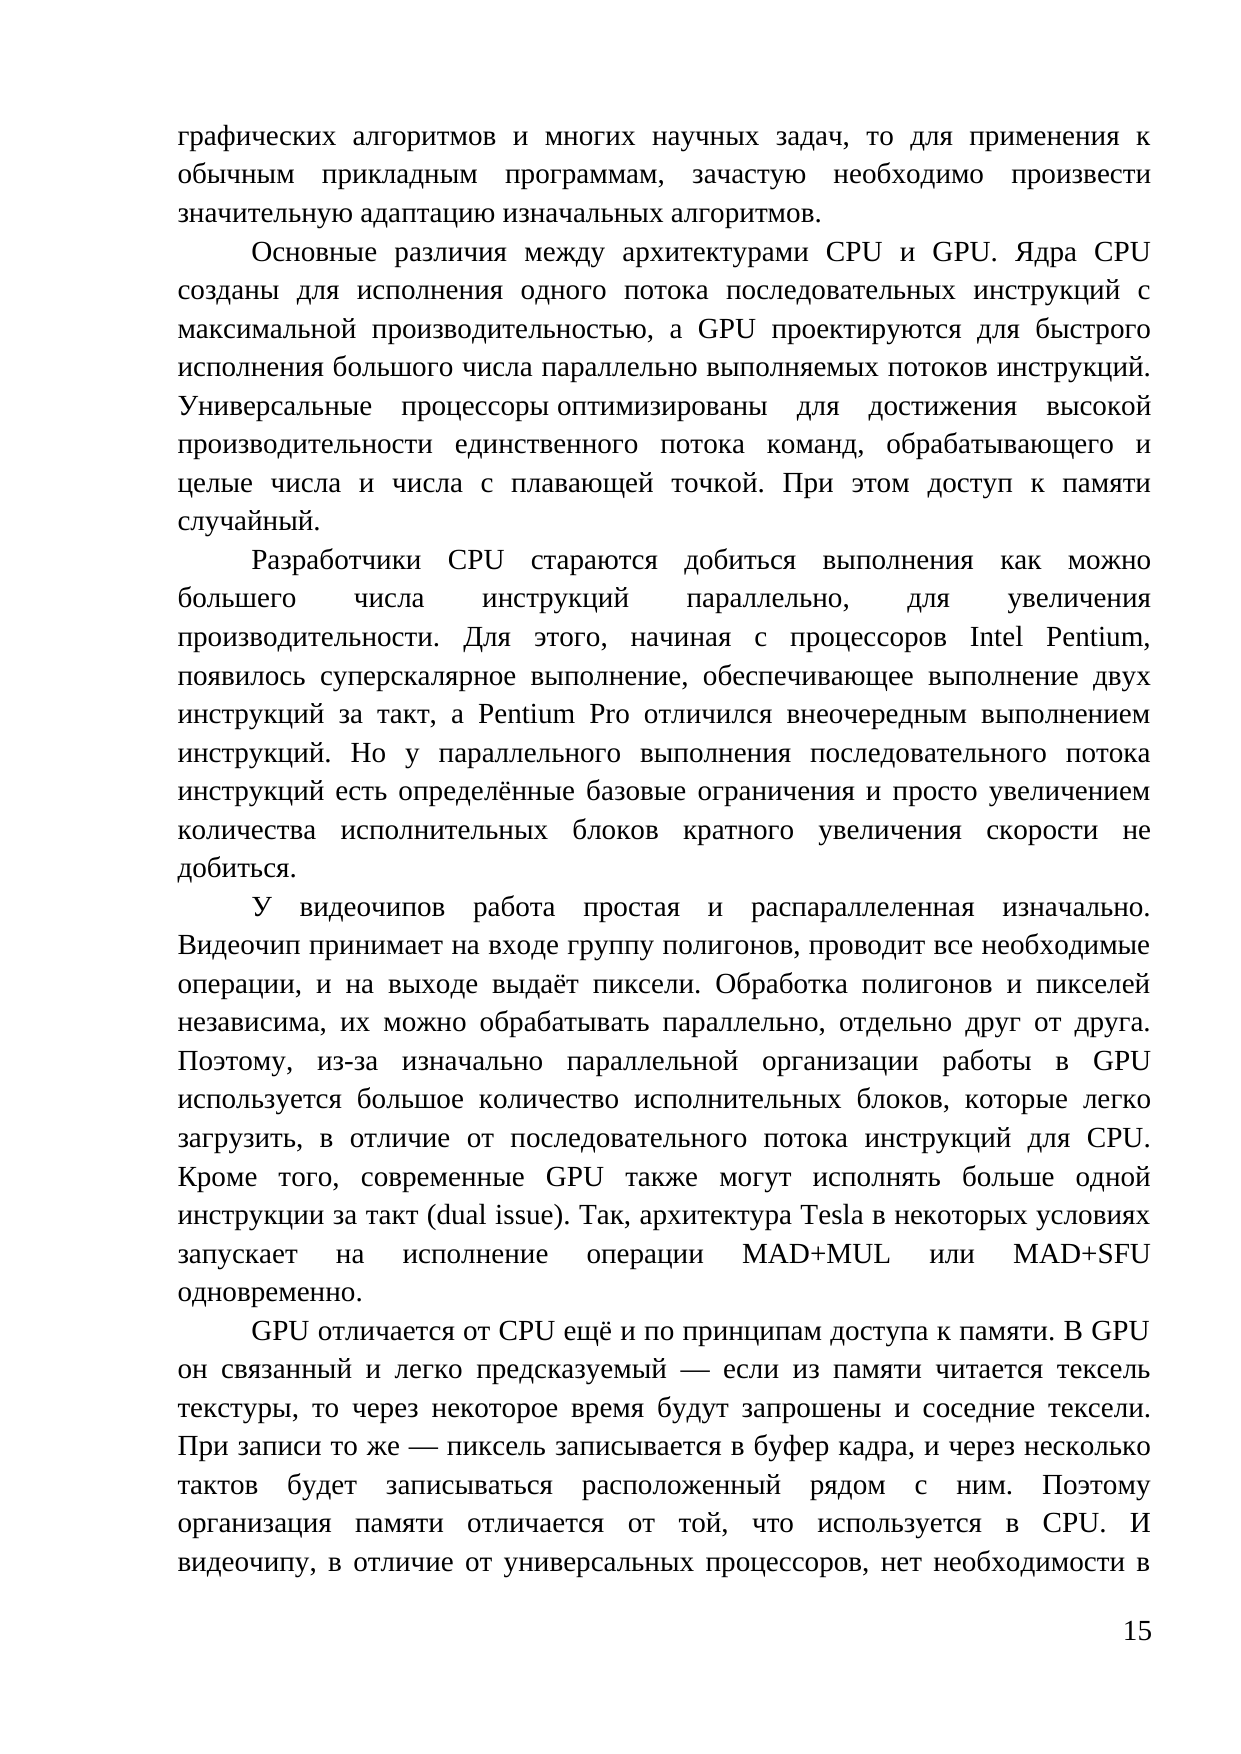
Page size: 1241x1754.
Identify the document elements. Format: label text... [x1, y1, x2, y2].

text Разработчики CPU стараются добиться выполнения как можно большего числа инструкций параллельно, для увеличения производительности. Для этого, начиная с процессоров Intel Pentium, появилось суперскалярное выполнение, обеспечивающее выполнение двух инструкций за такт, а Pentium Pro отличился внеочередным выполнением инструкций. Но у параллельного выполнения последовательного потока инструкций есть определённые базовые ограничения и просто увеличением количества исполнительных блоков кратного увеличения скорости не добиться. [177, 542, 1152, 884]
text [177, 1313, 1152, 1578]
text У видеочипов работа простая и распараллеленная изначально. Видеочип принимает на входе группу полигонов, проводит все необходимые операции, и на выходе выдаёт пиксели. Обработка полигонов и пикселей независима, их можно обрабатывать параллельно, отдельно друг от друга. Поэтому, из-за изначально параллельной организации работы в GPU используется большое количество исполнительных блоков, которые легко загрузить, в отличие от последовательного потока инструкций для CPU. Кроме того, современные GPU также могут исполнять больше одной инструкции за такт (dual issue). Так, архитектура Tesla в некоторых условиях запускает на исполнение операции MAD+MUL или MAD+SFU одновременно. [177, 889, 1152, 1308]
text Основные различия между архитектурами CPU и GPU. Ядра CPU созданы для исполнения одного потока последовательных инструкций с максимальной производительностью, а GPU проектируются для быстрого исполнения большого числа параллельно выполняемых потоков инструкций. Универсальные процессоры оптимизированы для достижения высокой производительности единственного потока команд, обрабатывающего и целые числа и числа с плавающей точкой. При этом доступ к памяти случайный. [177, 234, 1152, 537]
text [177, 118, 1152, 229]
